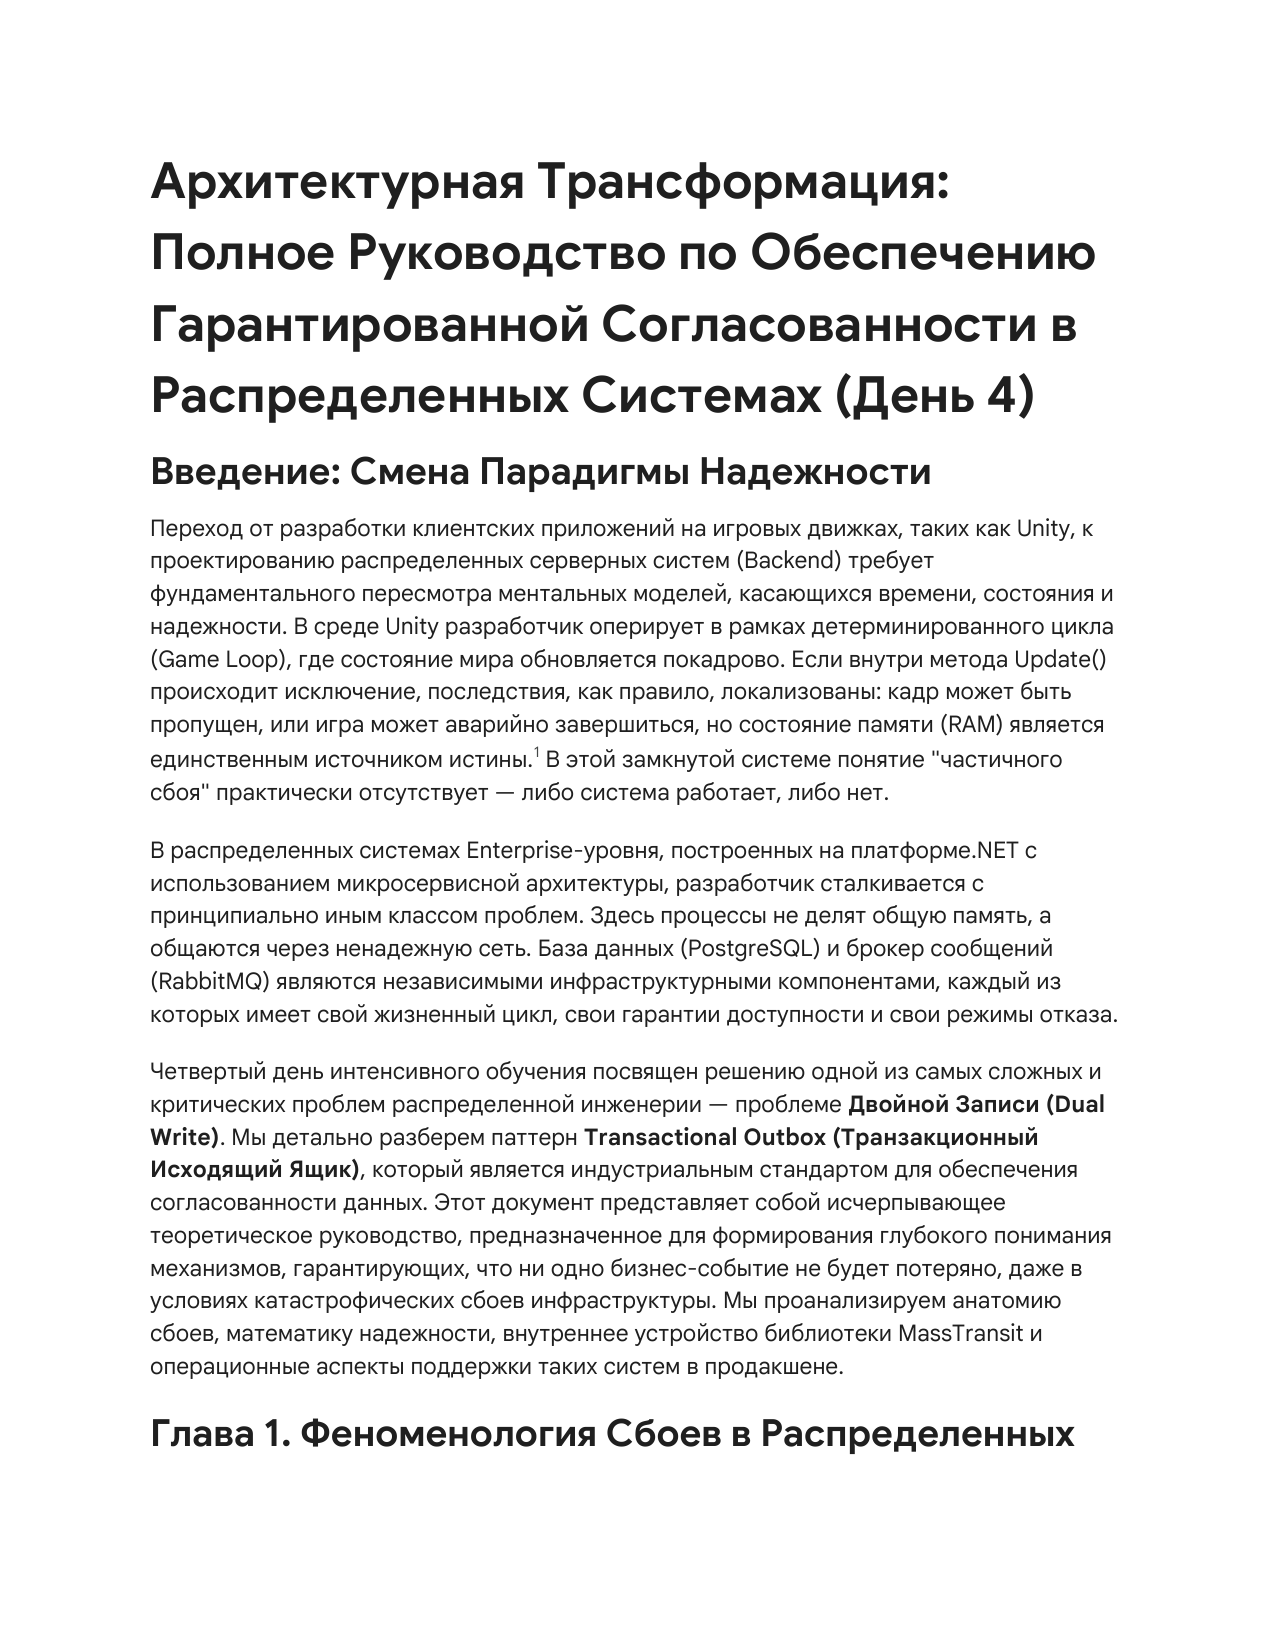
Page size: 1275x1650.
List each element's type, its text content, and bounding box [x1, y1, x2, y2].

text В распределенных системах Enterprise-уровня, построенных на платформе.NET с использованием микросервисной архитектуры, разработчик сталкивается с принципиально иным классом проблем. Здесь процессы не делят общую память, а общаются через ненадежную сеть. База данных (PostgreSQL) и брокер сообщений (RabbitMQ) являются независимыми инфраструктурными компонентами, каждый из которых имеет свой жизненный цикл, свои гарантии доступности и свои режимы отказа. [150, 836, 1125, 1029]
subtitle Введение: Смена Парадигмы Надежности [150, 448, 1125, 495]
subtitle Архитектурная Трансформация: Полное Руководство по Обеспечению Гарантированной Согласованности в Распределенных Системах (День 4) [150, 150, 1125, 427]
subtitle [150, 1410, 1125, 1457]
text Четвертый день интенсивного обучения посвящен решению одной из самых сложных и критических проблем распределенной инженерии — проблеме Двойной Записи (Dual Write). Мы детально разберем паттерн Transactional Outbox (Транзакционный Исходящий Ящик), который является индустриальным стандартом для обеспечения согласованности данных. Этот документ представляет собой исчерпывающее теоретическое руководство, предназначенное для формирования глубокого понимания механизмов, гарантирующих, что ни одно бизнес-событие не будет потеряно, даже в условиях катастрофических сбоев инфраструктуры. Мы проанализируем анатомию сбоев, математику надежности, внутреннее устройство библиотеки MassTransit и операционные аспекты поддержки таких систем в продакшене. [150, 1058, 1125, 1381]
text Переход от разработки клиентских приложений на игровых движках, таких как Unity, к проектированию распределенных серверных систем (Backend) требует фундаментального пересмотра ментальных моделей, касающихся времени, состояния и надежности. В среде Unity разработчик оперирует в рамках детерминированного цикла (Game Loop), где состояние мира обновляется покадрово. Если внутри метода Update() происходит исключение, последствия, как правило, локализованы: кадр может быть пропущен, или игра может аварийно завершиться, но состояние памяти (RAM) является единственным источником истины.1 В этой замкнутой системе понятие "частичного сбоя" практически отсутствует — либо система работает, либо нет. [150, 514, 1125, 807]
